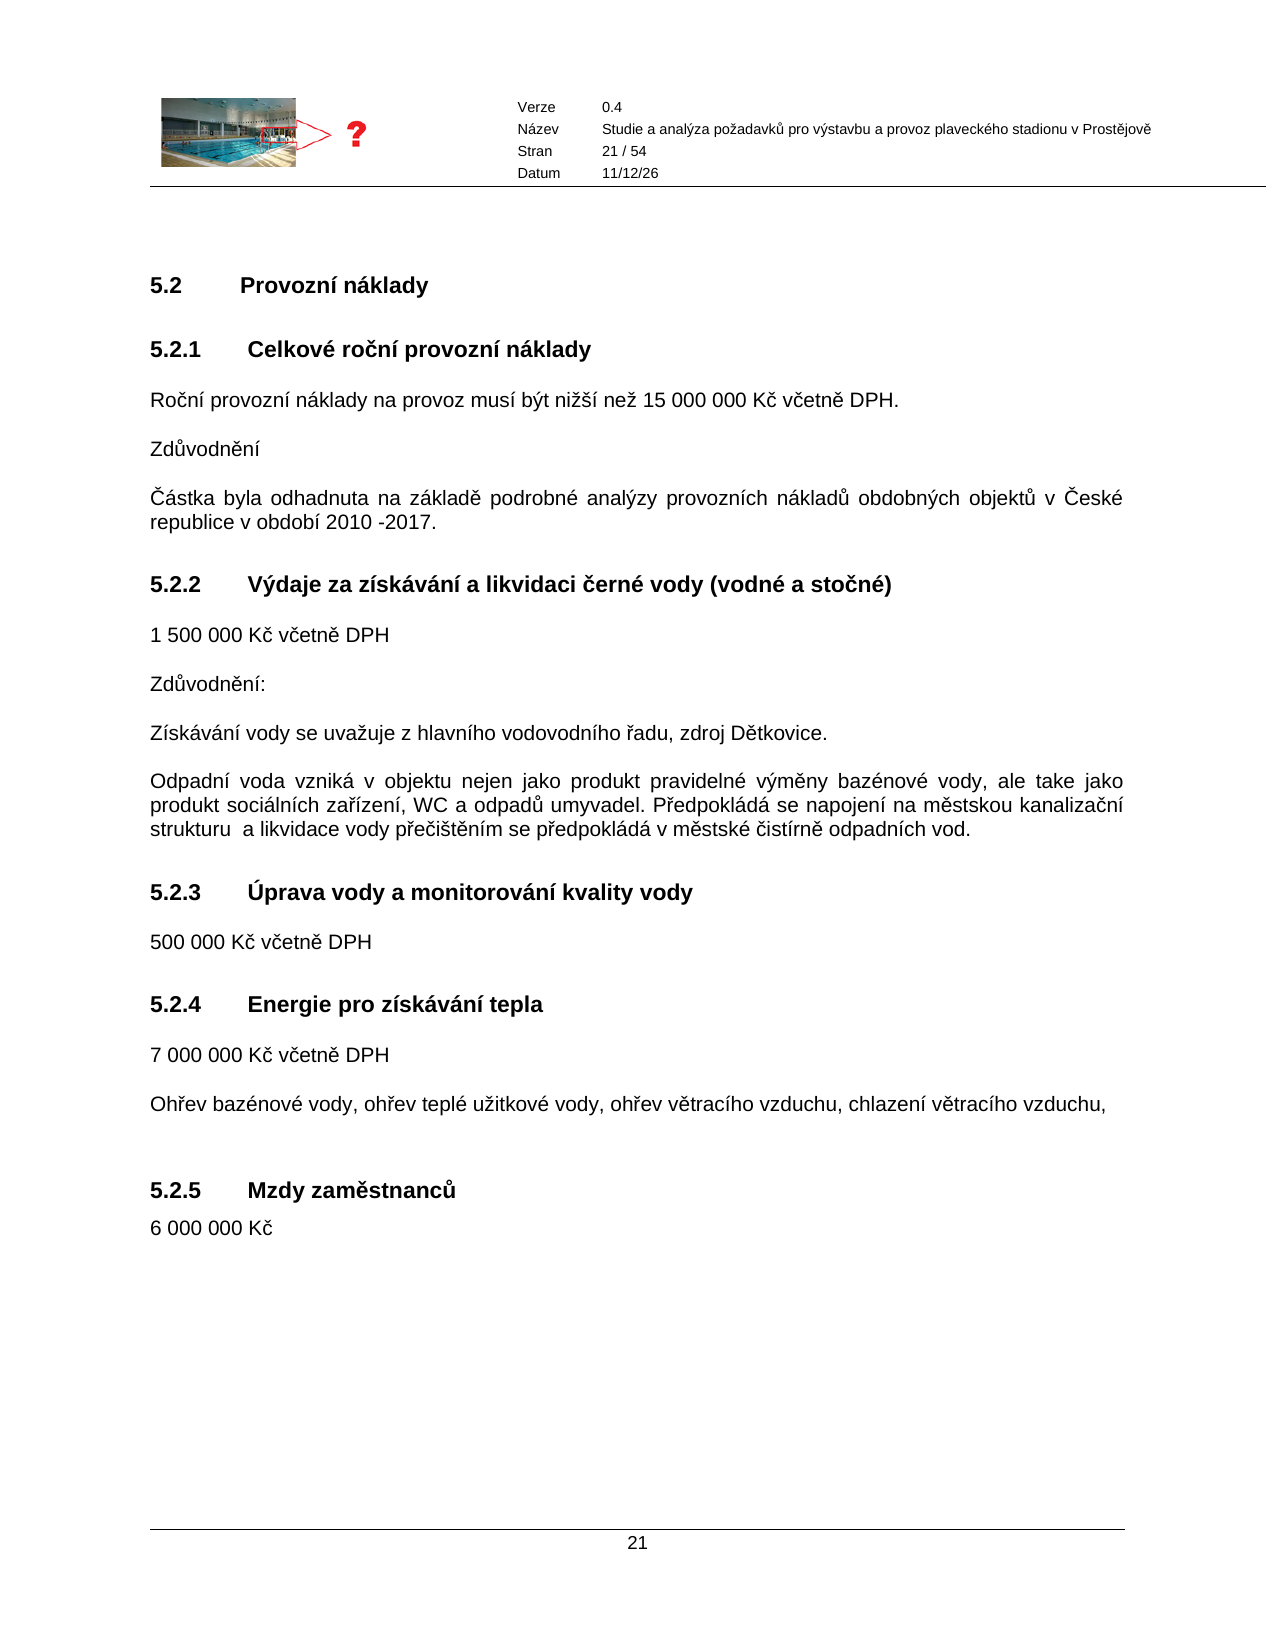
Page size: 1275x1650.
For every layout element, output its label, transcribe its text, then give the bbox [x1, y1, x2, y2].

subtitle Provozní náklady [150, 272, 1125, 299]
text Ohřev bazénové vody, ohřev teplé užitkové vody, ohřev větracího vzduchu, chlazení větracího vzduchu, [150, 1092, 1125, 1116]
text 7 000 000 Kč včetně DPH [150, 1043, 1125, 1067]
subtitle Energie pro získávání tepla [150, 991, 1125, 1018]
picture [161, 98, 416, 167]
subtitle Úprava vody a monitorování kvality vody [150, 879, 1125, 905]
text Částka byla odhadnuta na základě podrobné analýzy provozních nákladů obdobných objektů v České republice v období 2010 -2017. [150, 486, 1125, 533]
text Roční provozní náklady na provoz musí být nižší než 15 000 000 Kč včetně DPH. [150, 388, 1125, 412]
text 1 500 000 Kč včetně DPH [150, 622, 1125, 646]
subtitle Mzdy zaměstnanců [150, 1177, 1125, 1203]
subtitle Celkové roční provozní náklady [150, 336, 1125, 363]
text Zdůvodnění [150, 437, 1125, 461]
text 6 000 000 Kč [150, 1216, 1125, 1240]
text 500 000 Kč včetně DPH [150, 930, 1125, 954]
subtitle Výdaje za získávání a likvidaci černé vody (vodné a stočné) [150, 571, 1125, 597]
text Získávání vody se uvažuje z hlavního vodovodního řadu, zdroj Dětkovice. [150, 720, 1125, 744]
text Zdůvodnění: [150, 671, 1125, 695]
text Odpadní voda vzniká v objektu nejen jako produkt pravidelné výměny bazénové vody, ale take jako produkt sociálních zařízení, WC a odpadů umyvadel. Předpokládá se napojení na městskou kanalizační strukturu a likvidace vody přečištěním se předpokládá v městské čistírně odpadních vod. [150, 769, 1125, 841]
